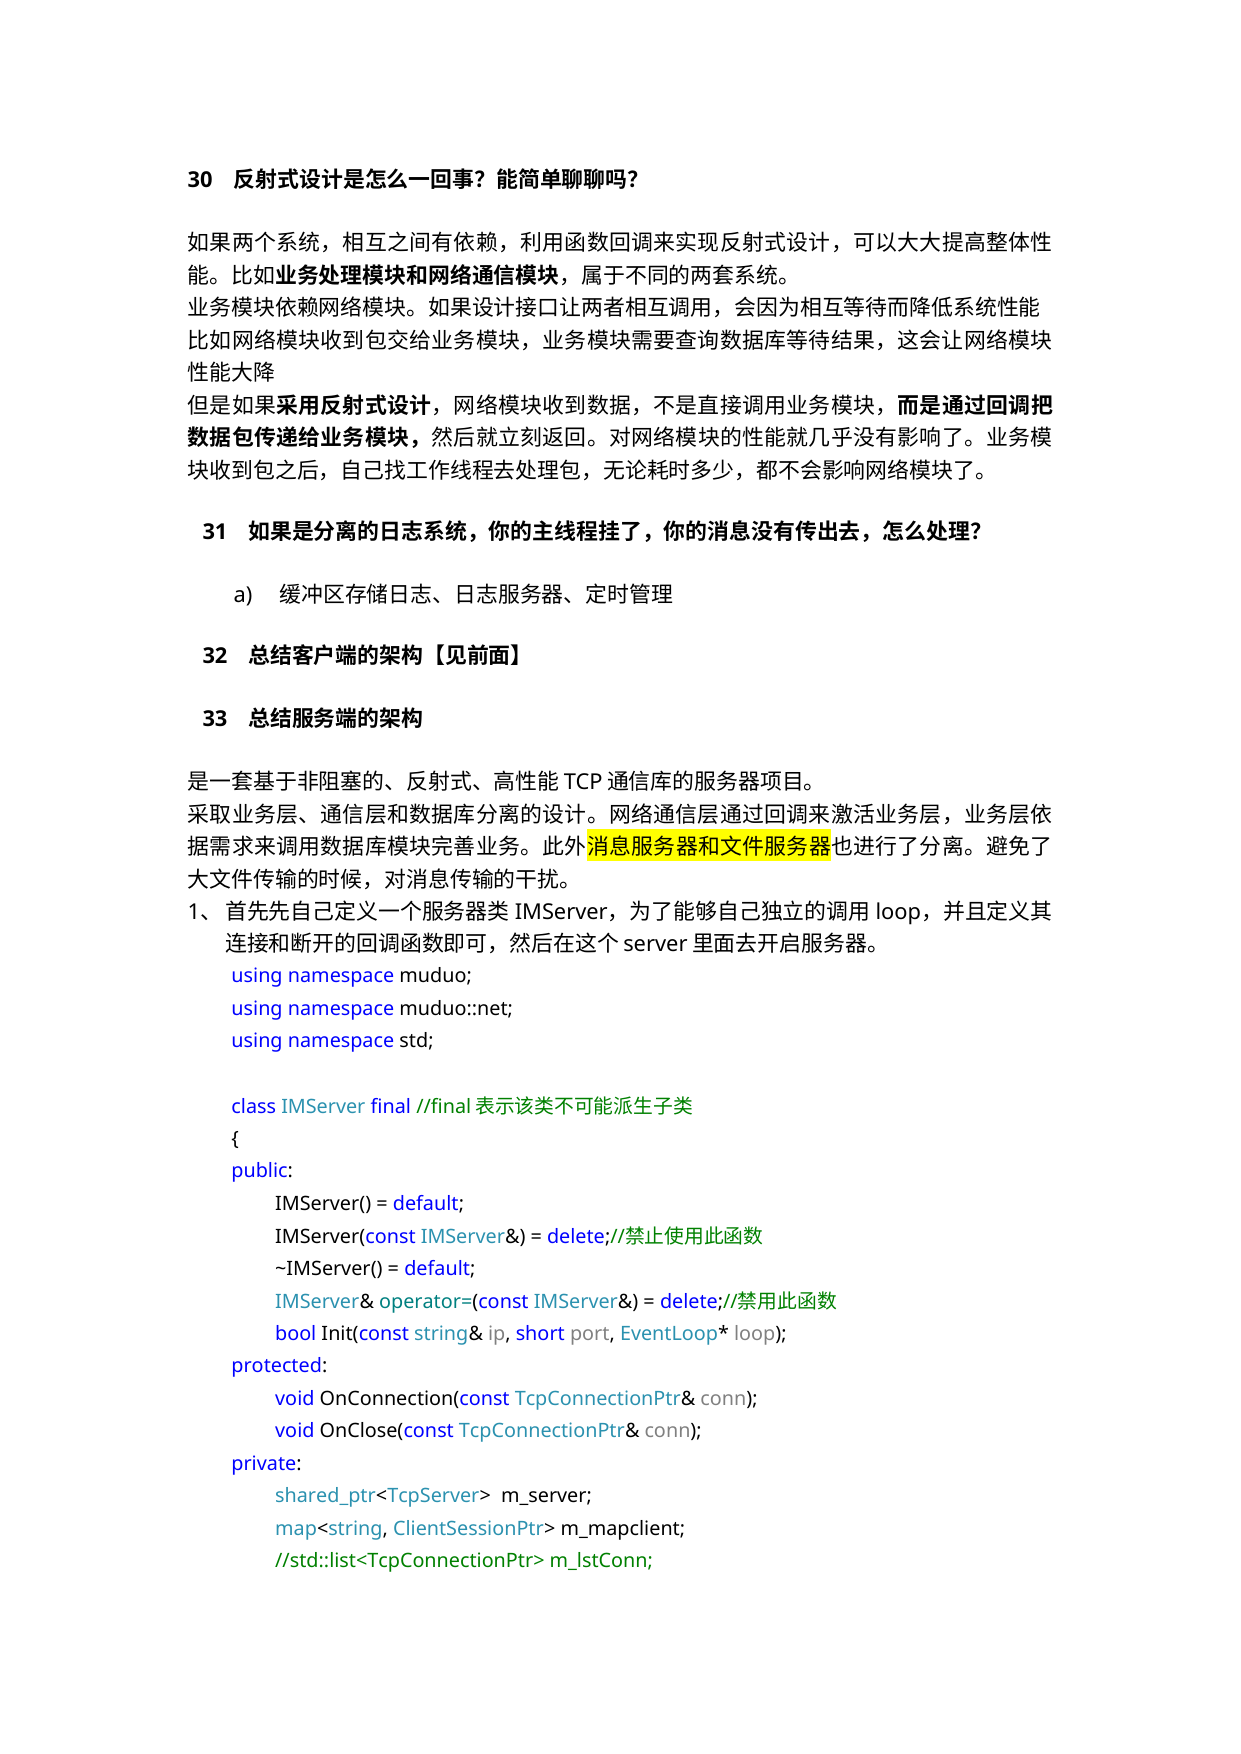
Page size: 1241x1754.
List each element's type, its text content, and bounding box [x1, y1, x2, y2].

text using namespace muduo::net; [231, 991, 1053, 1024]
text 业务模块依赖网络模块。如果设计接口让两者相互调用，会因为相互等待而降低系统性能 [187, 290, 1053, 322]
text map<string, ClientSessionPtr> m_mapclient; [231, 1511, 1053, 1544]
text void OnClose(const TcpConnectionPtr& conn); [231, 1414, 1053, 1446]
subtitle 总结服务端的架构 [202, 701, 1053, 733]
text IMServer& operator=(const IMServer&) = delete;//禁用此函数 [231, 1284, 1053, 1316]
text private: [231, 1446, 1053, 1479]
list 缓冲区存储日志、日志服务器、定时管理 [233, 577, 1053, 609]
subtitle 反射式设计是怎么一回事？能简单聊聊吗？ [187, 162, 1053, 194]
text shared_ptr<TcpServer> m_server; [231, 1479, 1053, 1511]
text using namespace std; [231, 1024, 1053, 1056]
text ~IMServer() = default; [231, 1251, 1053, 1284]
text { [231, 1121, 1053, 1154]
text protected: [231, 1349, 1053, 1381]
text 比如网络模块收到包交给业务模块，业务模块需要查询数据库等待结果，这会让网络模块性能大降 [187, 322, 1053, 387]
text IMServer(const IMServer&) = delete;//禁止使用此函数 [231, 1219, 1053, 1251]
subtitle 如果是分离的日志系统，你的主线程挂了，你的消息没有传出去，怎么处理？ [202, 514, 1053, 546]
text //std::list<TcpConnectionPtr> m_lstConn; [231, 1544, 1053, 1576]
list 首先先自己定义一个服务器类IMServer，为了能够自己独立的调用loop，并且定义其连接和断开的回调函数即可，然后在这个server里面去开启服务器。 [187, 894, 1053, 959]
text 但是如果采用反射式设计，网络模块收到数据，不是直接调用业务模块，而是通过回调把数据包传递给业务模块，然后就立刻返回。对网络模块的性能就几乎没有影响了。业务模块收到包之后，自己找工作线程去处理包，无论耗时多少，都不会影响网络模块了。 [187, 387, 1053, 485]
text 采取业务层、通信层和数据库分离的设计。网络通信层通过回调来激活业务层，业务层依据需求来调用数据库模块完善业务。此外消息服务器和文件服务器也进行了分离。避免了大文件传输的时候，对消息传输的干扰。 [187, 796, 1053, 894]
subtitle 总结客户端的架构【见前面】 [202, 638, 1053, 671]
text IMServer() = default; [231, 1186, 1053, 1219]
text public: [231, 1154, 1053, 1186]
text bool Init(const string& ip, short port, EventLoop* loop); [231, 1316, 1053, 1349]
text using namespace muduo; [231, 959, 1053, 991]
text 是一套基于非阻塞的、反射式、高性能TCP通信库的服务器项目。 [187, 764, 1053, 796]
text void OnConnection(const TcpConnectionPtr& conn); [231, 1381, 1053, 1414]
text 如果两个系统，相互之间有依赖，利用函数回调来实现反射式设计，可以大大提高整体性能。比如业务处理模块和网络通信模块，属于不同的两套系统。 [187, 225, 1053, 290]
text class IMServer final //final表示该类不可能派生子类 [231, 1089, 1053, 1121]
